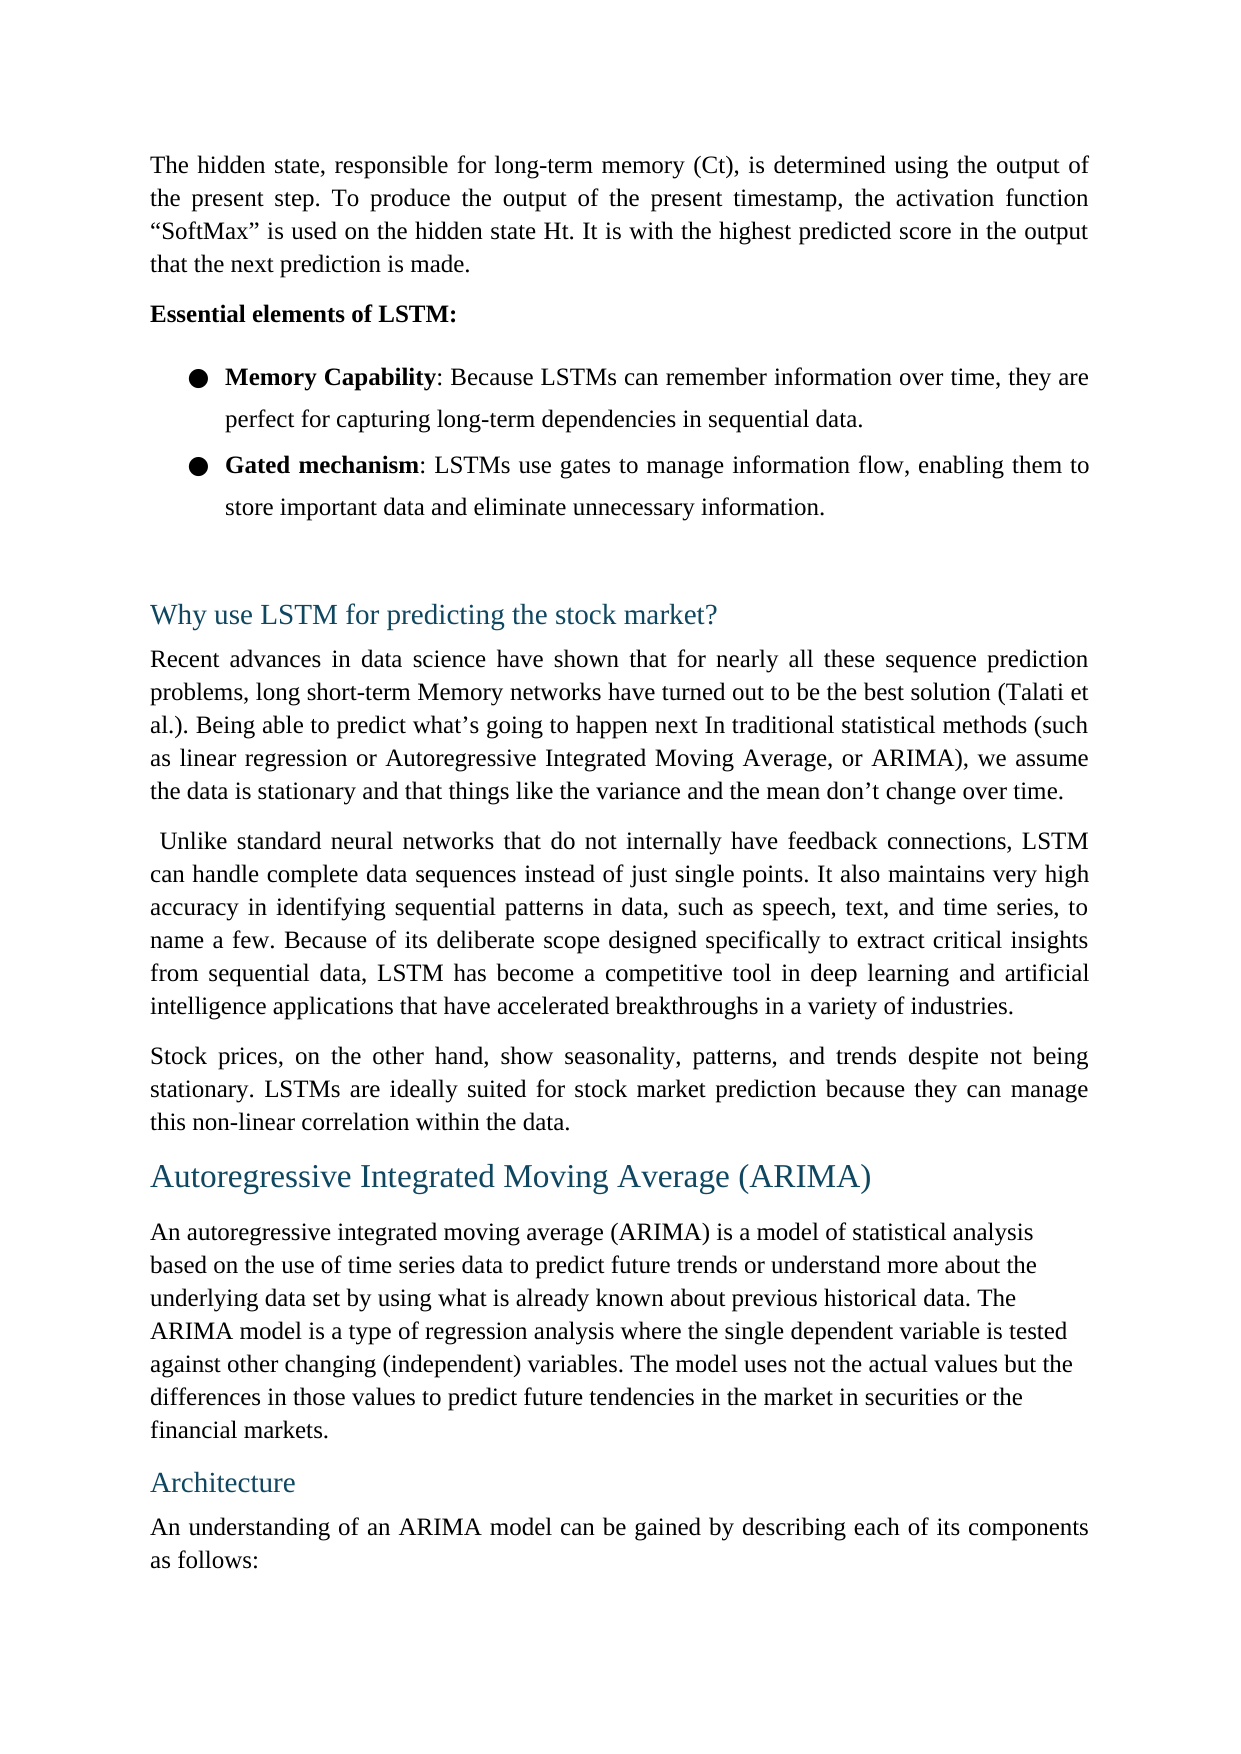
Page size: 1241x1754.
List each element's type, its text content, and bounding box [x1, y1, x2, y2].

text Essential elements of LSTM: [150, 299, 1090, 327]
subtitle Why use LSTM for predicting the stock market? [150, 597, 1090, 631]
subtitle Architecture [150, 1465, 1090, 1499]
list Memory Capability: Because LSTMs can remember information over time, they are perfect for capturing long-term dependencies in sequential data. [187, 348, 1090, 433]
list Gated mechanism: LSTMs use gates to manage information flow, enabling them to store important data and eliminate unnecessary information. [187, 437, 1090, 521]
text Unlike standard neural networks that do not internally have feedback connections, LSTM can handle complete data sequences instead of just single points. It also maintains very high accuracy in identifying sequential patterns in data, such as speech, text, and time series, to name a few. Because of its deliberate scope designed specifically to extract critical insights from sequential data, LSTM has become a competitive tool in deep learning and artificial intelligence applications that have accelerated breakthroughs in a variety of industries. [150, 826, 1090, 1020]
subtitle An autoregressive integrated moving average (ARIMA) is a model of statistical analysis based on the use of time series data to predict future trends or understand more about the underlying data set by using what is already known about previous historical data. The ARIMA model is a type of regression analysis where the single dependent variable is tested against other changing (independent) variables. The model uses not the actual values but the differences in those values to predict future tendencies in the market in securities or the financial markets. [150, 1217, 1090, 1444]
text The hidden state, responsible for long-term memory (Ct), is determined using the output of the present step. To produce the output of the present timestamp, the activation function “SoftMax” is used on the hidden state Ht. It is with the highest predicted score in the output that the next prediction is made. [150, 150, 1090, 278]
text An understanding of an ARIMA model can be gained by describing each of its components as follows: [150, 1512, 1090, 1574]
text Stock prices, on the other hand, show seasonality, patterns, and trends despite not being stationary. LSTMs are ideally suited for stock market prediction because they can manage this non-linear correlation within the data. [150, 1041, 1090, 1136]
text Recent advances in data science have shown that for nearly all these sequence prediction problems, long short-term Memory networks have turned out to be the best solution (Talati et al.). Being able to predict what’s going to happen next In traditional statistical methods (such as linear regression or Autoregressive Integrated Moving Average, or ARIMA), we assume the data is stationary and that things like the variance and the mean don’t change over time. [150, 644, 1090, 805]
subtitle Autoregressive Integrated Moving Average (ARIMA) [150, 1157, 1090, 1195]
